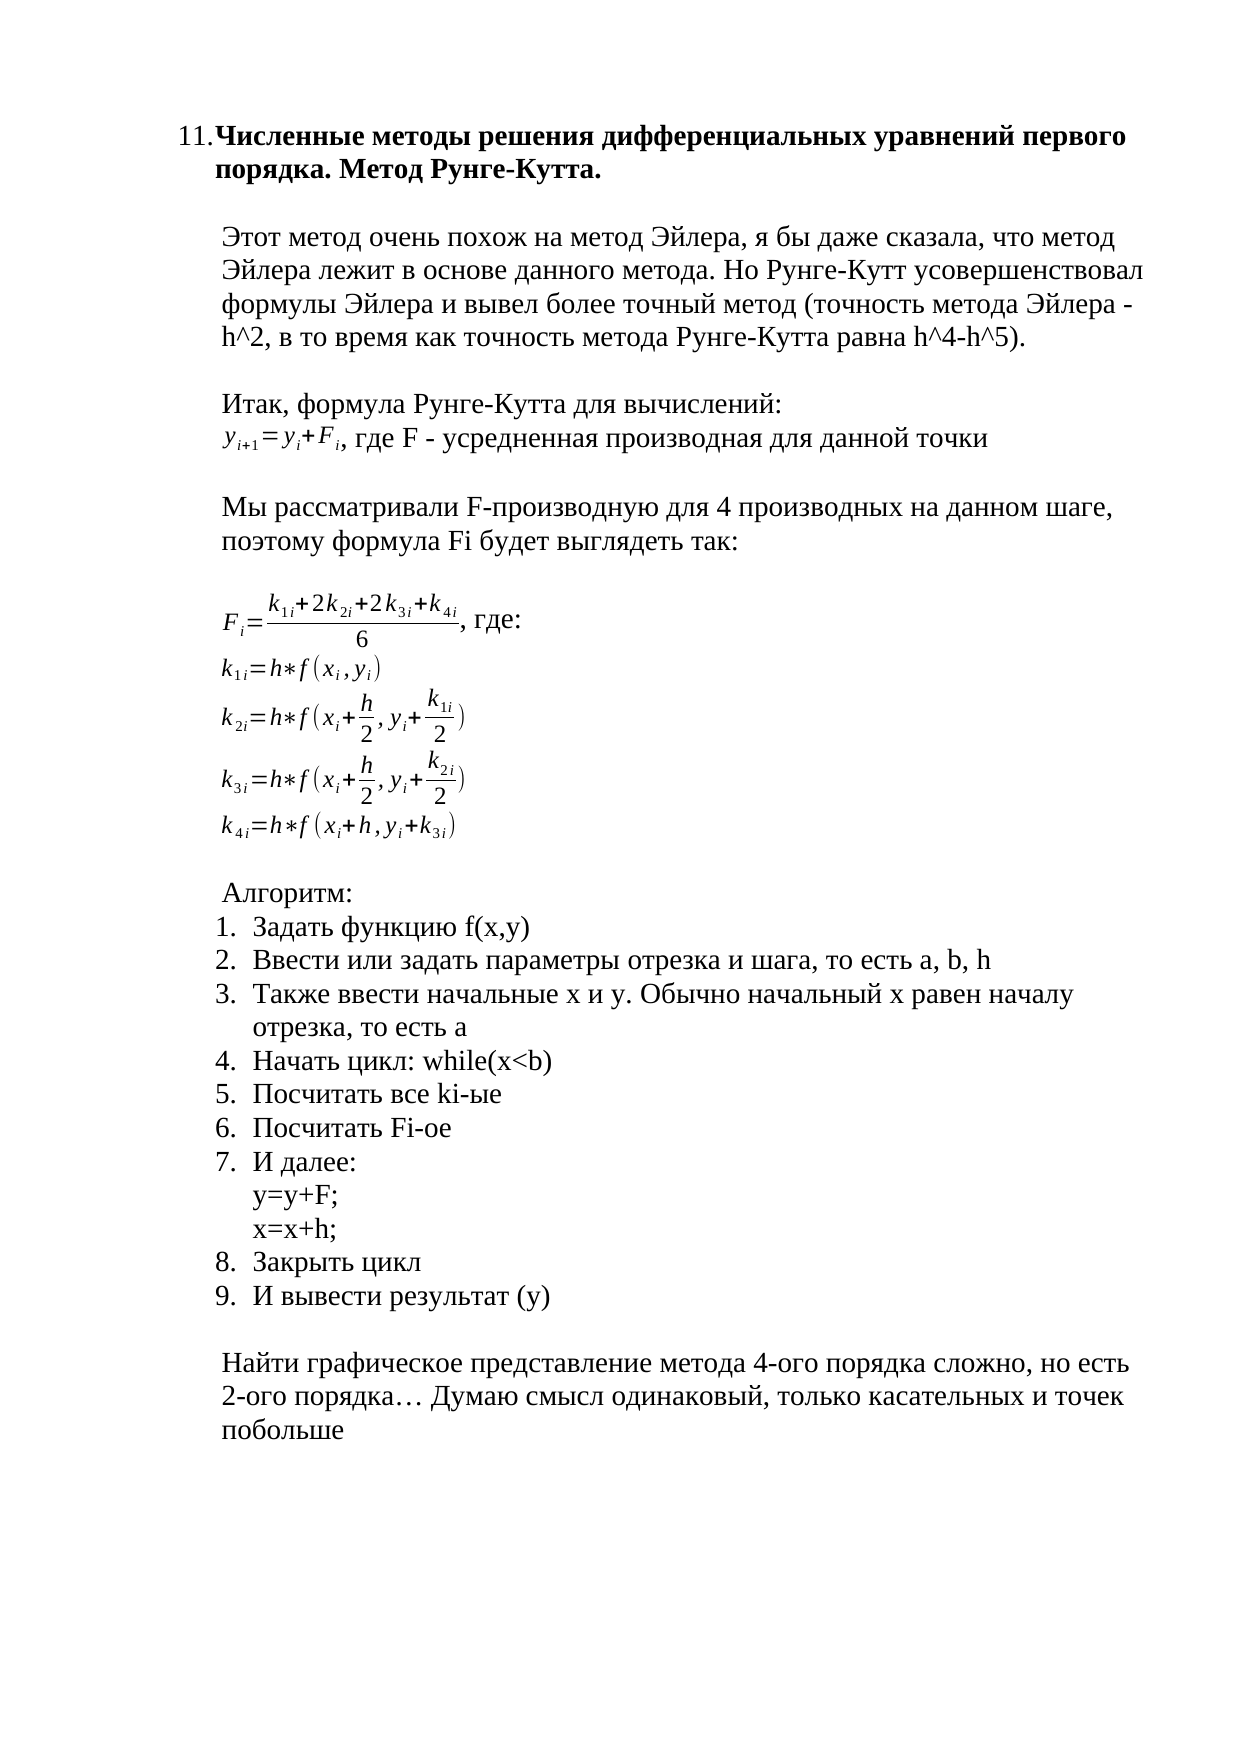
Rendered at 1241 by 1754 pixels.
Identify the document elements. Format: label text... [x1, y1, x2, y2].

text Алгоритм: [221, 875, 1152, 909]
list И вывести результат (у) [215, 1278, 1152, 1311]
list И далее: [215, 1144, 1152, 1177]
list Также ввести начальные х и у. Обычно начальный х равен началу отрезка, то есть а [215, 976, 1152, 1043]
list Численные методы решения дифференциальных уравнений первого порядка. Метод Рунге-Кутта. [177, 118, 1152, 185]
text Мы рассматривали F-производную для 4 производных на данном шаге, поэтому формула Fi будет выглядеть так: [221, 489, 1152, 556]
list Закрыть цикл [215, 1244, 1152, 1278]
text , где F - усредненная производная для данной точки [221, 420, 1152, 456]
text Итак, формула Рунге-Кутта для вычислений: [221, 386, 1152, 420]
text x=x+h; [252, 1211, 1152, 1244]
text y=y+F; [252, 1177, 1152, 1211]
text Найти графическое представление метода 4-ого порядка сложно, но есть 2-ого порядка… Думаю смысл одинаковый, только касательных и точек побольше [221, 1345, 1152, 1446]
list Посчитать все ki-ые [215, 1077, 1152, 1110]
list Задать функцию f(x,y) [215, 909, 1152, 942]
text Этот метод очень похож на метод Эйлера, я бы даже сказала, что метод Эйлера лежит в основе данного метода. Но Рунге-Кутт усовершенствовал формулы Эйлера и вывел более точный метод (точность метода Эйлера - h^2, в то время как точность метода Рунге-Кутта равна h^4-h^5). [221, 219, 1152, 353]
list Посчитать Fi-ое [215, 1110, 1152, 1144]
list Начать цикл: while(x<b) [215, 1043, 1152, 1077]
list Ввести или задать параметры отрезка и шага, то есть a, b, h [215, 942, 1152, 976]
text , где: [221, 590, 1152, 652]
